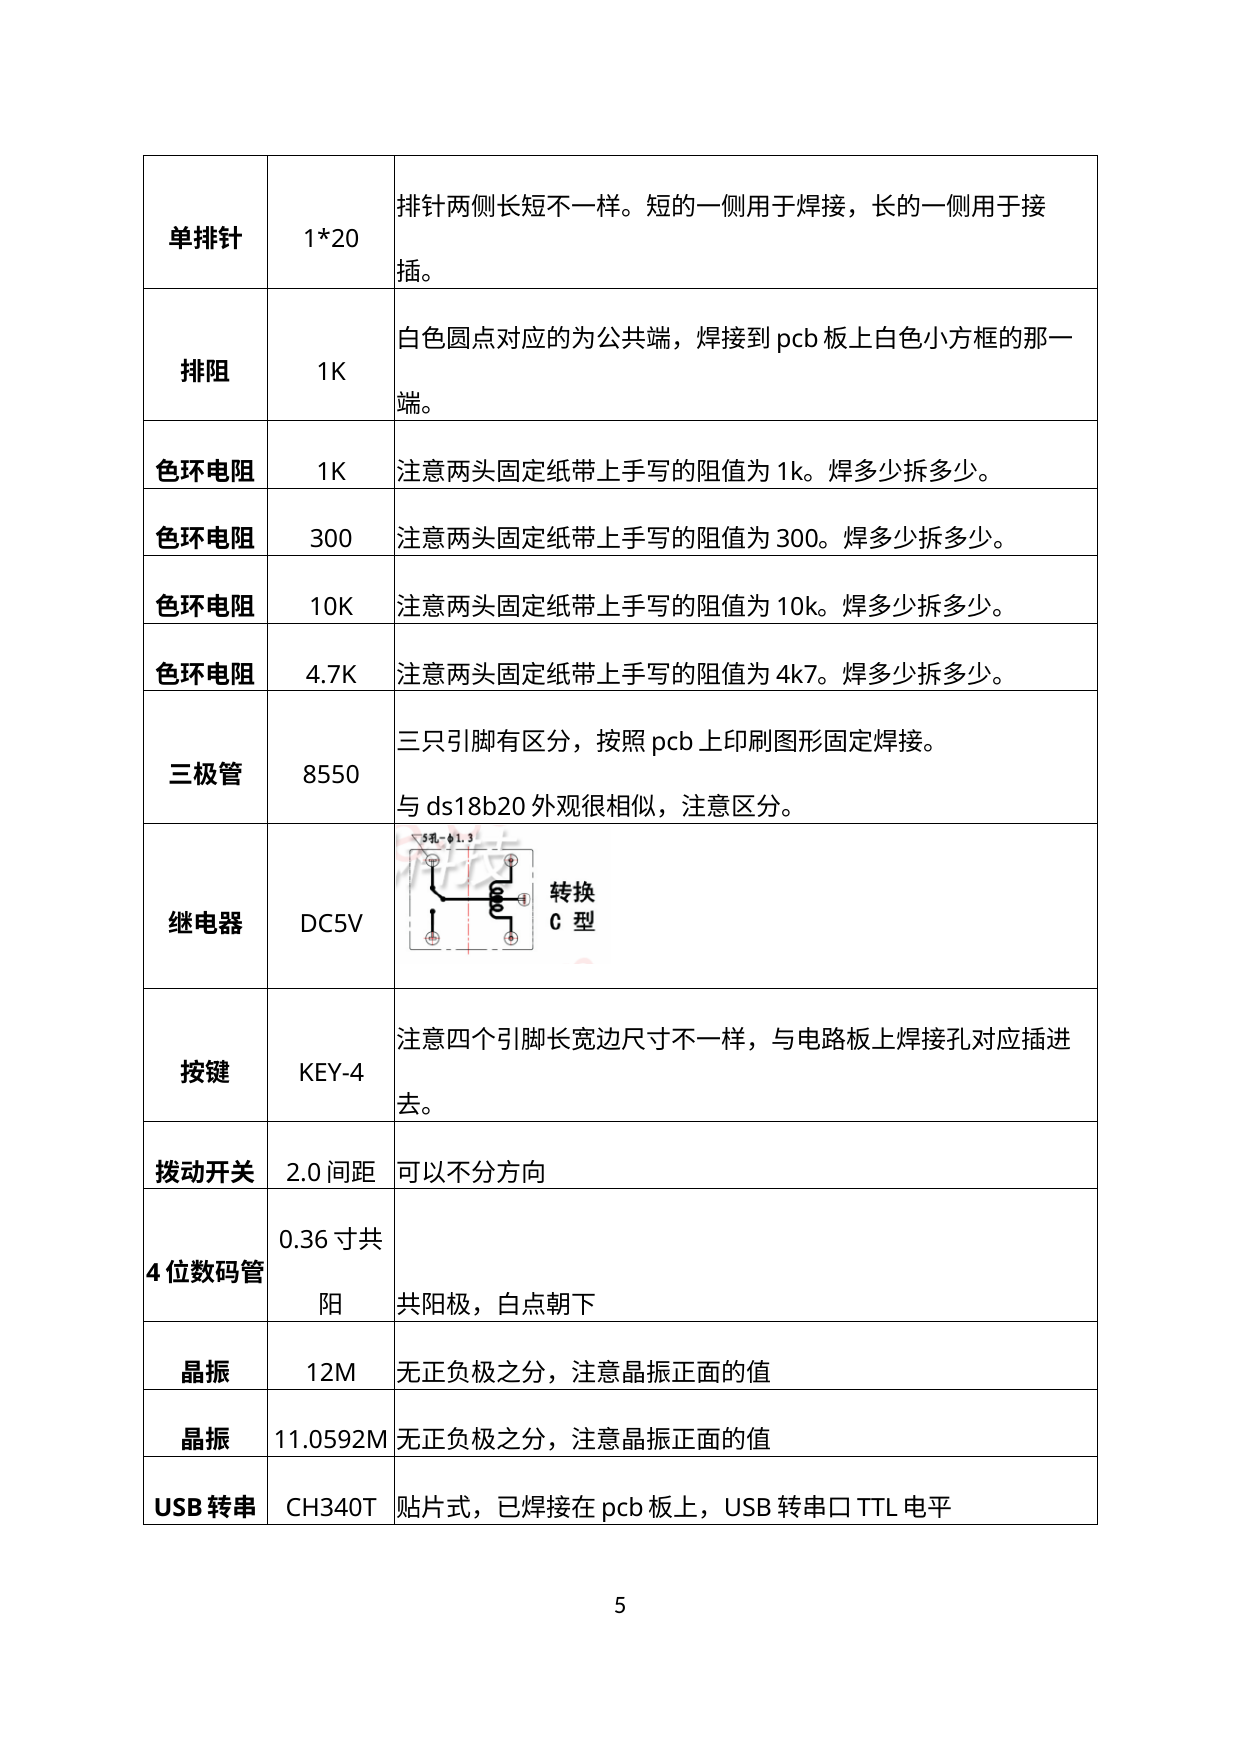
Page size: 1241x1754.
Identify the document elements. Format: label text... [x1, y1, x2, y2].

table_cell 2.0间距 [268, 1122, 394, 1188]
table_cell 无正负极之分，注意晶振正面的值 [395, 1390, 1097, 1456]
picture [395, 825, 611, 964]
table_cell 继电器 [144, 824, 267, 988]
table_cell [395, 824, 1097, 988]
table_cell KEY-4 [268, 989, 394, 1121]
table_cell 1K [268, 421, 394, 488]
table_cell 三极管 [144, 691, 267, 823]
table_cell 无正负极之分，注意晶振正面的值 [395, 1322, 1097, 1388]
table_cell 300 [268, 489, 394, 555]
table_cell 色环电阻 [144, 556, 267, 623]
table_cell 排针两侧长短不一样。短的一侧用于焊接，长的一侧用于接插。 [395, 156, 1097, 287]
table_cell 注意两头固定纸带上手写的阻值为4k7。焊多少拆多少。 [395, 624, 1097, 690]
table_cell 白色圆点对应的为公共端，焊接到pcb板上白色小方框的那一端。 [395, 289, 1097, 420]
table_cell 4位数码管 [144, 1189, 267, 1321]
table_cell 4.7K [268, 624, 394, 690]
table_cell 色环电阻 [144, 489, 267, 555]
table_cell 1K [268, 289, 394, 420]
table_cell 色环电阻 [144, 421, 267, 488]
table_cell 晶振 [144, 1322, 267, 1388]
table_cell 10K [268, 556, 394, 623]
table_cell 拨动开关 [144, 1122, 267, 1188]
table_cell 注意两头固定纸带上手写的阻值为300。焊多少拆多少。 [395, 489, 1097, 555]
table_cell 注意两头固定纸带上手写的阻值为10k。焊多少拆多少。 [395, 556, 1097, 623]
table_cell 单排针 [144, 156, 267, 287]
table_cell DC5V [268, 824, 394, 988]
table_cell 注意四个引脚长宽边尺寸不一样，与电路板上焊接孔对应插进去。 [395, 989, 1097, 1121]
table_cell 12M [268, 1322, 394, 1388]
table_cell 0.36寸共阳 [268, 1189, 394, 1321]
table_cell 晶振 [144, 1390, 267, 1456]
table_cell 按键 [144, 989, 267, 1121]
table_cell 注意两头固定纸带上手写的阻值为1k。焊多少拆多少。 [395, 421, 1097, 488]
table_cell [395, 1457, 1097, 1524]
table_cell USB转串口芯片 [144, 1457, 267, 1524]
table_cell 可以不分方向 [395, 1122, 1097, 1188]
table_cell 8550 [268, 691, 394, 823]
table_cell 1*20 [268, 156, 394, 287]
table_cell 排阻 [144, 289, 267, 420]
table_cell 共阳极，白点朝下 [395, 1189, 1097, 1321]
table_cell 三只引脚有区分，按照pcb上印刷图形固定焊接。 与ds18b20外观很相似，注意区分。 [395, 691, 1097, 823]
table_cell 11.0592M [268, 1390, 394, 1456]
table_cell CH340T [268, 1457, 394, 1524]
table_cell 色环电阻 [144, 624, 267, 690]
